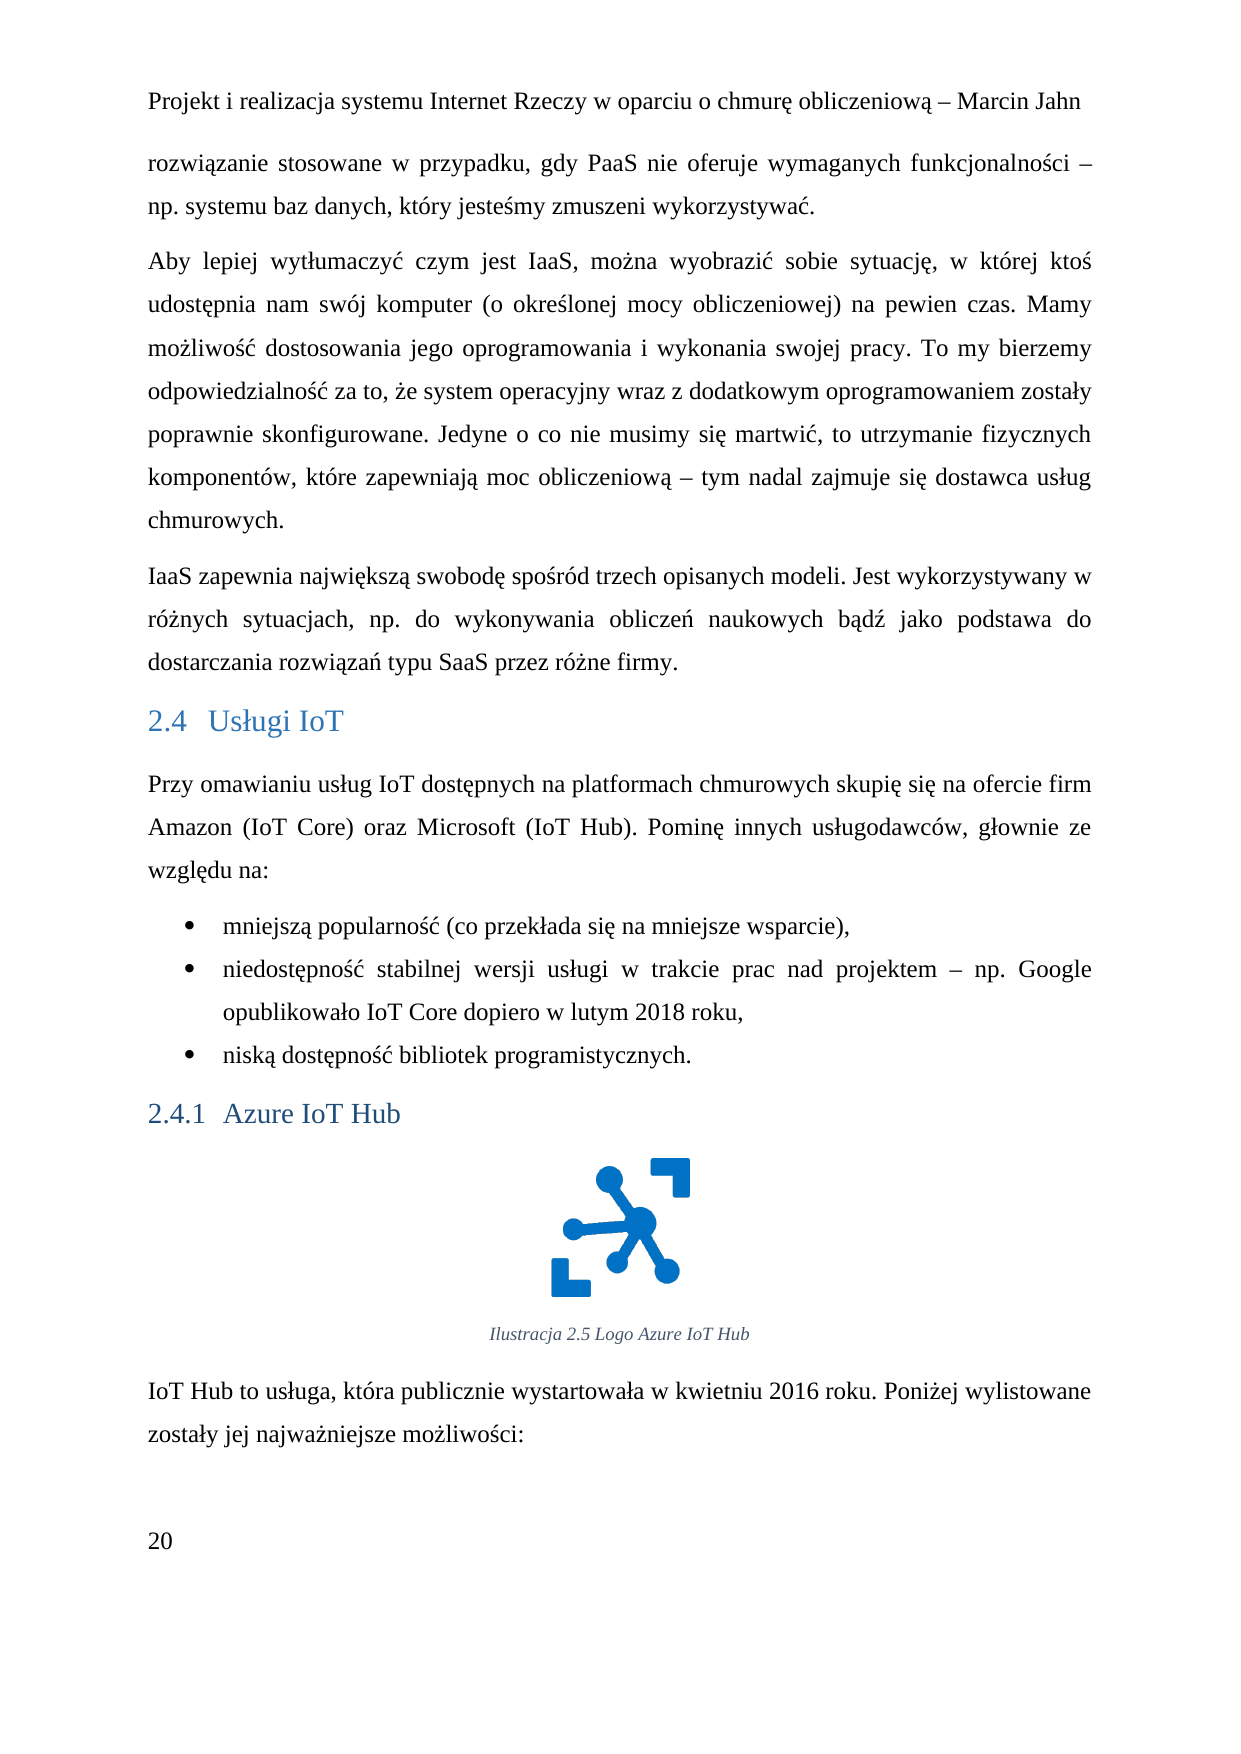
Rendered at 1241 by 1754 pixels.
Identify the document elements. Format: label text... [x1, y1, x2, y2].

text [148, 148, 1093, 219]
list niedostępność stabilnej wersji usługi w trakcie prac nad projektem – np. Google opublikowało IoT Core dopiero w lutym 2018 roku, [185, 954, 1093, 1026]
list mniejszą popularność (co przekłada się na mniejsze wsparcie), [185, 911, 1093, 939]
text IaaS zapewnia największą swobodę spośród trzech opisanych modeli. Jest wykorzystywany w różnych sytuacjach, np. do wykonywania obliczeń naukowych bądź jako podstawa do dostarczania rozwiązań typu SaaS przez różne firmy. [148, 561, 1093, 676]
list niską dostępność bibliotek programistycznych. [185, 1040, 1093, 1069]
subtitle Azure IoT Hub [148, 1096, 1093, 1129]
text Aby lepiej wytłumaczyć czym jest IaaS, można wyobrazić sobie sytuację, w której ktoś udostępnia nam swój komputer (o określonej mocy obliczeniowej) na pewien czas. Mamy możliwość dostosowania jego oprogramowania i wykonania swojej pracy. To my bierzemy odpowiedzialność za to, że system operacyjny wraz z dodatkowym oprogramowaniem zostały poprawnie skonfigurowane. Jedyne o co nie musimy się martwić, to utrzymanie fizycznych komponentów, które zapewniają moc obliczeniową – tym nadal zajmuje się dostawca usług chmurowych. [148, 246, 1093, 534]
text Przy omawianiu usług IoT dostępnych na platformach chmurowych skupię się na ofercie firm Amazon (IoT Core) oraz Microsoft (IoT Hub). Pominę innych usługodawców, głownie ze względu na: [148, 769, 1093, 884]
text IoT Hub to usługa, która publicznie wystartowała w kwietniu 2016 roku. Poniżej wylistowane zostały jej najważniejsze możliwości: [148, 1376, 1093, 1448]
subtitle Usługi IoT [148, 703, 1093, 738]
picture [489, 1158, 752, 1297]
